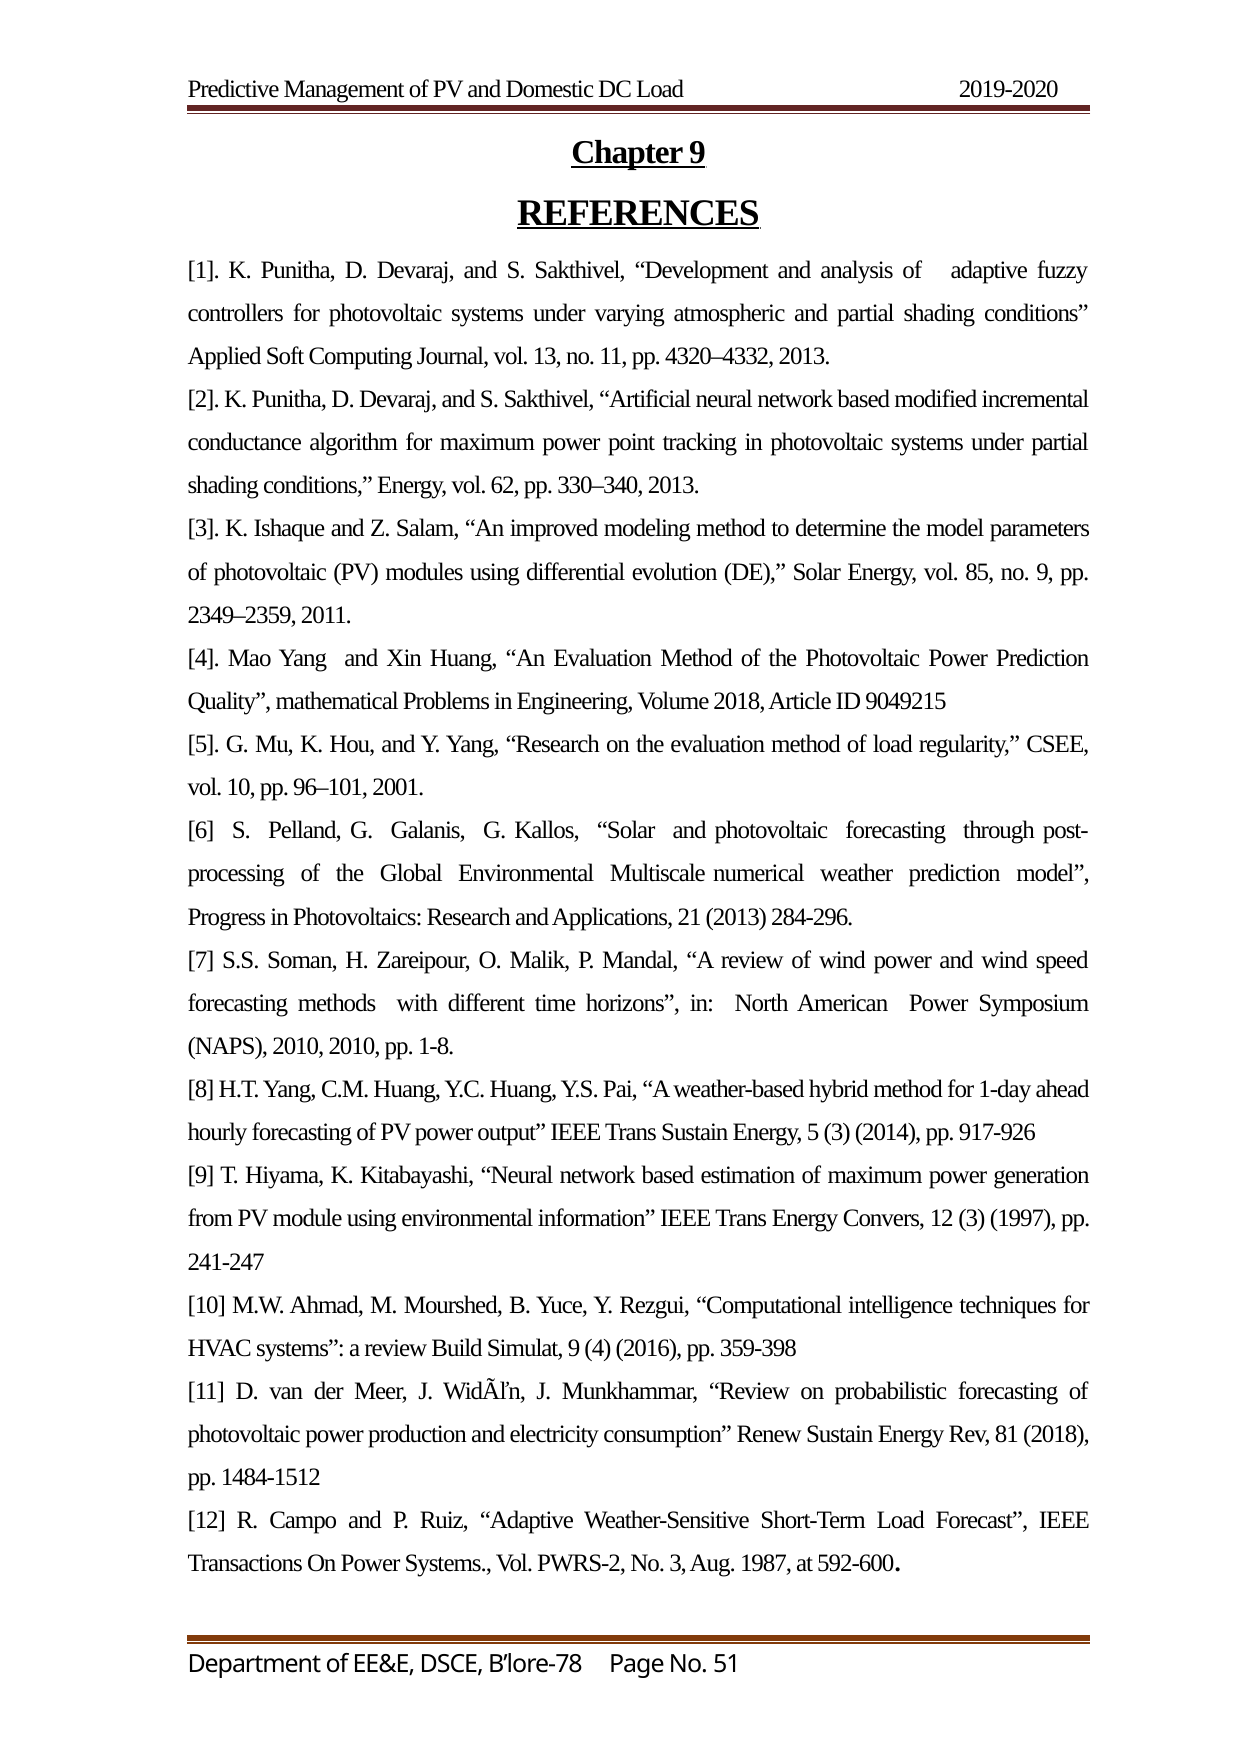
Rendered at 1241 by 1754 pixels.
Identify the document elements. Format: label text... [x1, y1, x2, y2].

text [2]. K. Punitha, D. Devaraj, and S. Sakthivel, “Artificial neural network based modified incremental conductance algorithm for maximum power point tracking in photovoltaic systems under partial shading conditions,” Energy, vol. 62, pp. 330–340, 2013. [187, 384, 1090, 499]
text [11] D. van der Meer, J. WidÃľn, J. Munkhammar, “Review on probabilistic forecasting of photovoltaic power production and electricity consumption” Renew Sustain Energy Rev, 81 (2018), pp. 1484-1512 [187, 1376, 1090, 1491]
text [7] S.S. Soman, H. Zareipour, O. Malik, P. Mandal, “A review of wind power and wind speed forecasting methods with different time horizons”, in: North American Power Symposium (NAPS), 2010, 2010, pp. 1-8. [187, 945, 1090, 1060]
text [3]. K. Ishaque and Z. Salam, “An improved modeling method to determine the model parameters of photovoltaic (PV) modules using differential evolution (DE),” Solar Energy, vol. 85, no. 9, pp. 2349–2359, 2011. [187, 513, 1090, 628]
title REFERENCES [187, 190, 1090, 233]
subtitle Chapter 9 [187, 132, 1090, 171]
text [5]. G. Mu, K. Hou, and Y. Yang, “Research on the evaluation method of load regularity,” CSEE, vol. 10, pp. 96–101, 2001. [187, 729, 1090, 801]
text [1]. K. Punitha, D. Devaraj, and S. Sakthivel, “Development and analysis of adaptive fuzzy controllers for photovoltaic systems under varying atmospheric and partial shading conditions” Applied Soft Computing Journal, vol. 13, no. 11, pp. 4320–4332, 2013. [187, 255, 1090, 370]
text [6] S. Pelland, G. Galanis, G. Kallos, “Solar and photovoltaic forecasting through post‐processing of the Global Environmental Multiscale numerical weather prediction model”, Progress in Photovoltaics: Research and Applications, 21 (2013) 284-296. [187, 815, 1090, 930]
text [12] R. Campo and P. Ruiz, “Adaptive Weather-Sensitive Short-Term Load Forecast”, IEEE Transactions On Power Systems., Vol. PWRS-2, No. 3, Aug. 1987, at 592-600. [187, 1505, 1090, 1577]
text [8] H.T. Yang, C.M. Huang, Y.C. Huang, Y.S. Pai, “A weather-based hybrid method for 1-day ahead hourly forecasting of PV power output” IEEE Trans Sustain Energy, 5 (3) (2014), pp. 917-926 [187, 1074, 1090, 1146]
text [9] T. Hiyama, K. Kitabayashi, “Neural network based estimation of maximum power generation from PV module using environmental information” IEEE Trans Energy Convers, 12 (3) (1997), pp. 241-247 [187, 1160, 1090, 1275]
text [4]. Mao Yang and Xin Huang, “An Evaluation Method of the Photovoltaic Power Prediction Quality”, mathematical Problems in Engineering, Volume 2018, Article ID 9049215 [187, 643, 1090, 715]
text [10] M.W. Ahmad, M. Mourshed, B. Yuce, Y. Rezgui, “Computational intelligence techniques for HVAC systems”: a review Build Simulat, 9 (4) (2016), pp. 359-398 [187, 1290, 1090, 1362]
